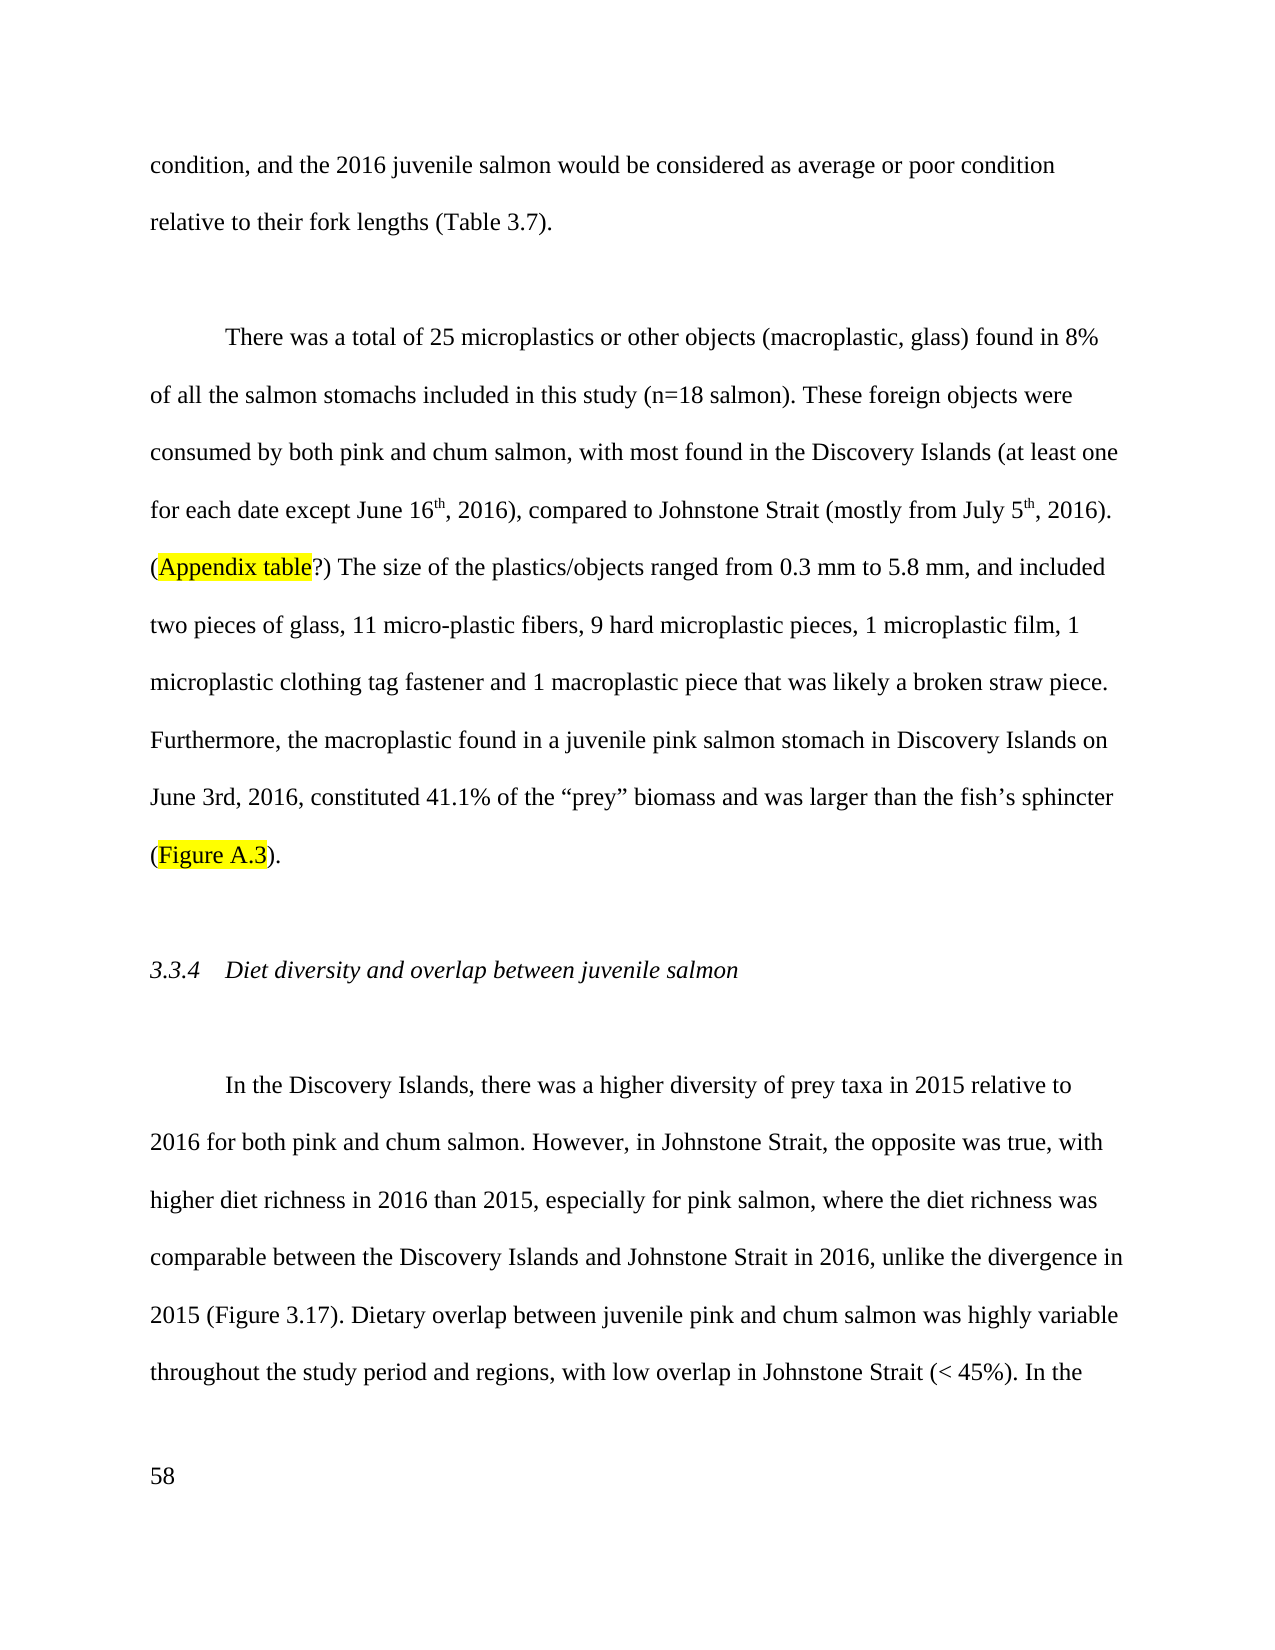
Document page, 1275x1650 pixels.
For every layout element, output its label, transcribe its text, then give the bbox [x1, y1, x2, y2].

subtitle Diet diversity and overlap between juvenile salmon [150, 955, 1125, 984]
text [150, 1070, 1125, 1386]
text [150, 150, 1125, 236]
text There was a total of 25 microplastics or other objects (macroplastic, glass) found in 8% of all the salmon stomachs included in this study (n=18 salmon). These foreign objects were consumed by both pink and chum salmon, with most found in the Discovery Islands (at least one for each date except June 16th, 2016), compared to Johnstone Strait (mostly from July 5th, 2016). (Appendix table?) The size of the plastics/objects ranged from 0.3 mm to 5.8 mm, and included two pieces of glass, 11 micro-plastic fibers, 9 hard microplastic pieces, 1 microplastic film, 1 microplastic clothing tag fastener and 1 macroplastic piece that was likely a broken straw piece. Furthermore, the macroplastic found in a juvenile pink salmon stomach in Discovery Islands on June 3rd, 2016, constituted 41.1% of the “prey” biomass and was larger than the fish’s sphincter (Figure A.3). [150, 322, 1125, 869]
